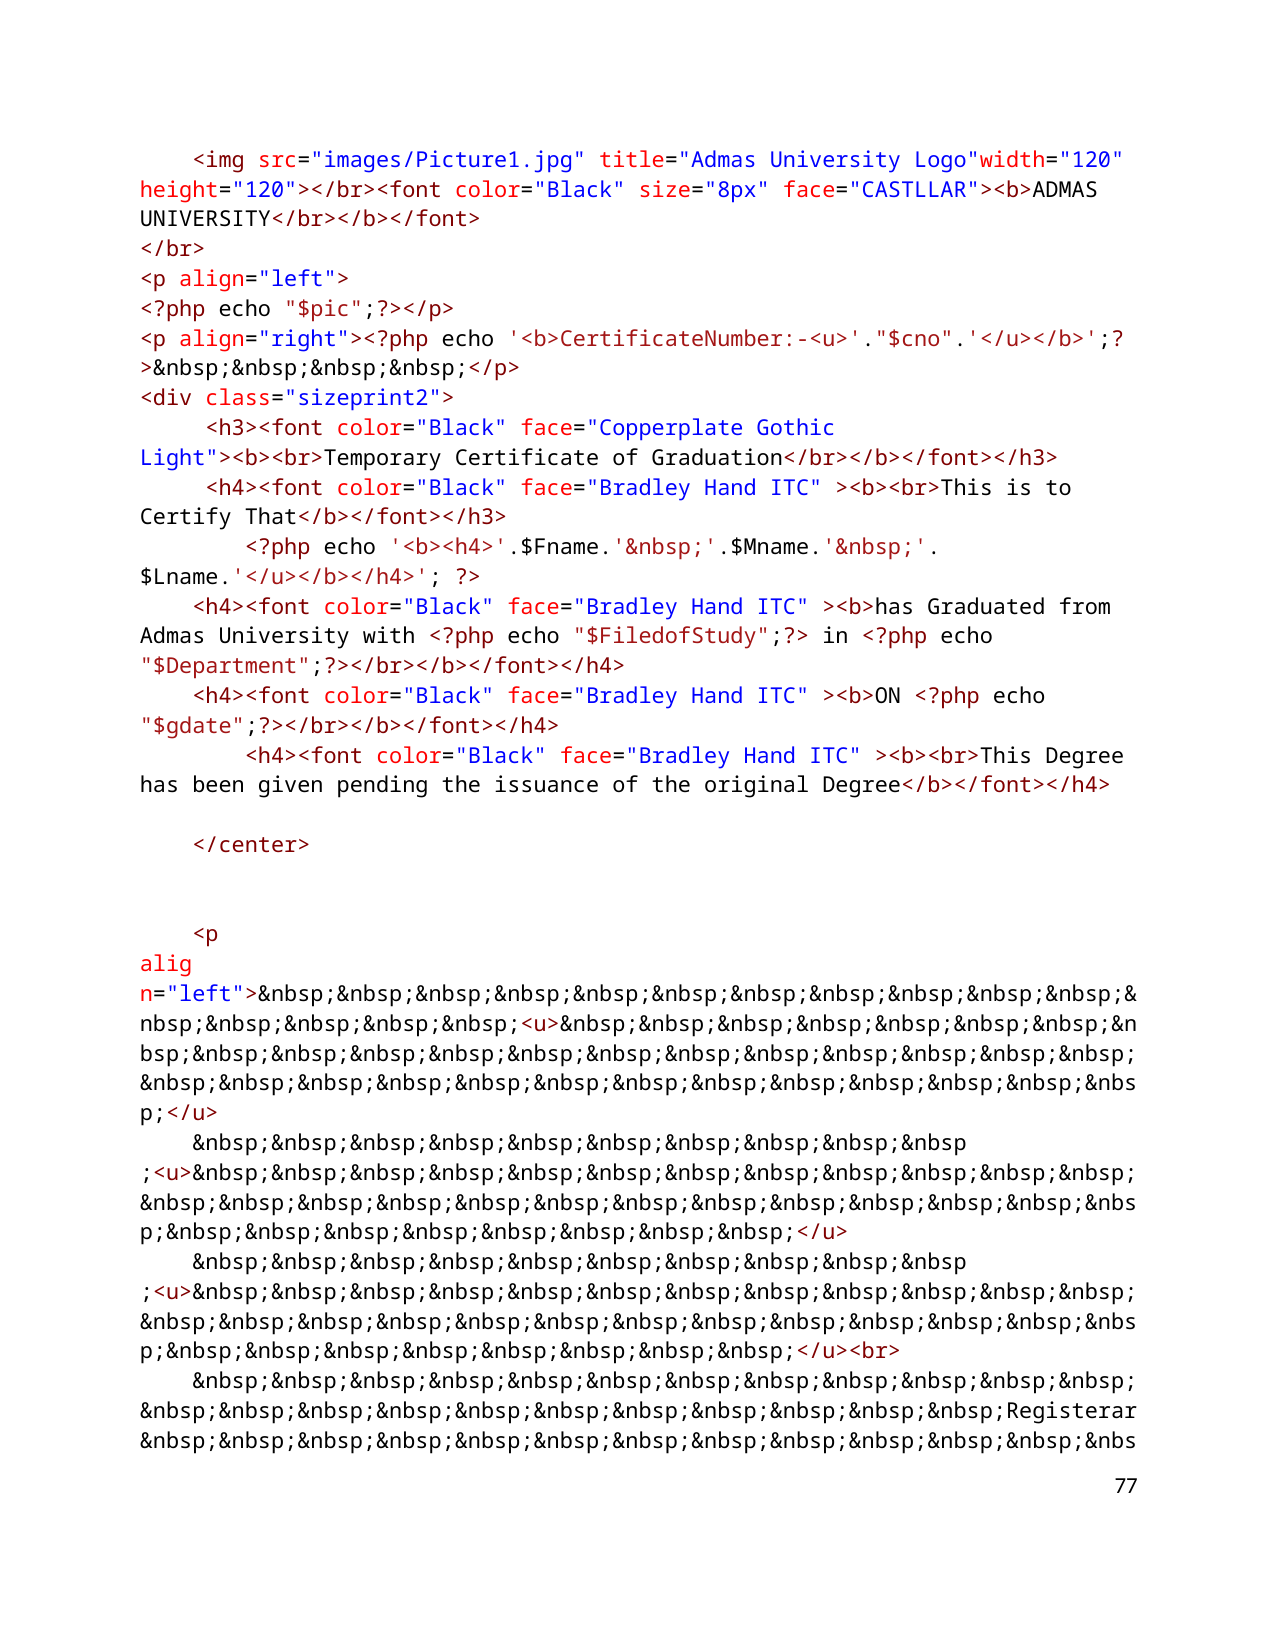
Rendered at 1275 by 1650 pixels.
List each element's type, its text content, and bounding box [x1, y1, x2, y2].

text <?php echo "$pic";?></p> [139, 293, 1137, 322]
text </center> [139, 829, 1137, 859]
text <?php echo '<b><h4>'.$Fname.'&nbsp;'.$Mname.'&nbsp;'.$Lname.'</u></b></h4>'; ?> [139, 531, 1137, 591]
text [139, 1365, 1137, 1454]
text &nbsp;&nbsp;&nbsp;&nbsp;&nbsp;&nbsp;&nbsp;&nbsp;&nbsp;&nbsp;<u>&nbsp;&nbsp;&nbsp;&nbsp;&nbsp;&nbsp;&nbsp;&nbsp;&nbsp;&nbsp;&nbsp;&nbsp;&nbsp;&nbsp;&nbsp;&nbsp;&nbsp;&nbsp;&nbsp;&nbsp;&nbsp;&nbsp;&nbsp;&nbsp;&nbsp;&nbsp;&nbsp;&nbsp;&nbsp;&nbsp;&nbsp;&nbsp;&nbsp;</u><br> [139, 1246, 1137, 1365]
text <h4><font color="Black" face="Bradley Hand ITC" ><b>ON <?php echo "$gdate";?></br></b></font></h4> [139, 680, 1137, 739]
text <h3><font color="Black" face="Copperplate Gothic Light"><b><br>Temporary Certificate of Graduation</br></b></font></h3> [139, 412, 1137, 471]
text <h4><font color="Black" face="Bradley Hand ITC" ><b>has Graduated from Admas University with <?php echo "$FiledofStudy";?> in <?php echo "$Department";?></br></b></font></h4> [139, 591, 1137, 680]
text <p align="left">&nbsp;&nbsp;&nbsp;&nbsp;&nbsp;&nbsp;&nbsp;&nbsp;&nbsp;&nbsp;&nbsp;&nbsp;&nbsp;&nbsp;&nbsp;&nbsp;<u>&nbsp;&nbsp;&nbsp;&nbsp;&nbsp;&nbsp;&nbsp;&nbsp;&nbsp;&nbsp;&nbsp;&nbsp;&nbsp;&nbsp;&nbsp;&nbsp;&nbsp;&nbsp;&nbsp;&nbsp;&nbsp;&nbsp;&nbsp;&nbsp;&nbsp;&nbsp;&nbsp;&nbsp;&nbsp;&nbsp;&nbsp;&nbsp;&nbsp;</u> [139, 918, 1137, 1127]
text <p align="left"> [139, 263, 1137, 293]
text <h4><font color="Black" face="Bradley Hand ITC" ><b><br>This Degree has been given pending the issuance of the original Degree</b></font></h4> [139, 739, 1137, 799]
text <img src="images/Picture1.jpg" title="Admas University Logo"width="120" height="120"></br><font color="Black" size="8px" face="CASTLLAR"><b>ADMAS UNIVERSITY</br></b></font> [139, 144, 1137, 233]
text &nbsp;&nbsp;&nbsp;&nbsp;&nbsp;&nbsp;&nbsp;&nbsp;&nbsp;&nbsp;<u>&nbsp;&nbsp;&nbsp;&nbsp;&nbsp;&nbsp;&nbsp;&nbsp;&nbsp;&nbsp;&nbsp;&nbsp;&nbsp;&nbsp;&nbsp;&nbsp;&nbsp;&nbsp;&nbsp;&nbsp;&nbsp;&nbsp;&nbsp;&nbsp;&nbsp;&nbsp;&nbsp;&nbsp;&nbsp;&nbsp;&nbsp;&nbsp;&nbsp;</u> [139, 1127, 1137, 1246]
text <h4><font color="Black" face="Bradley Hand ITC" ><b><br>This is to Certify That</b></font></h3> [139, 471, 1137, 531]
text <div class="sizeprint2"> [139, 382, 1137, 412]
text </br> [139, 233, 1137, 263]
text <p align="right"><?php echo '<b>CertificateNumber:-<u>'."$cno".'</u></b>';?>&nbsp;&nbsp;&nbsp;&nbsp;</p> [139, 322, 1137, 382]
